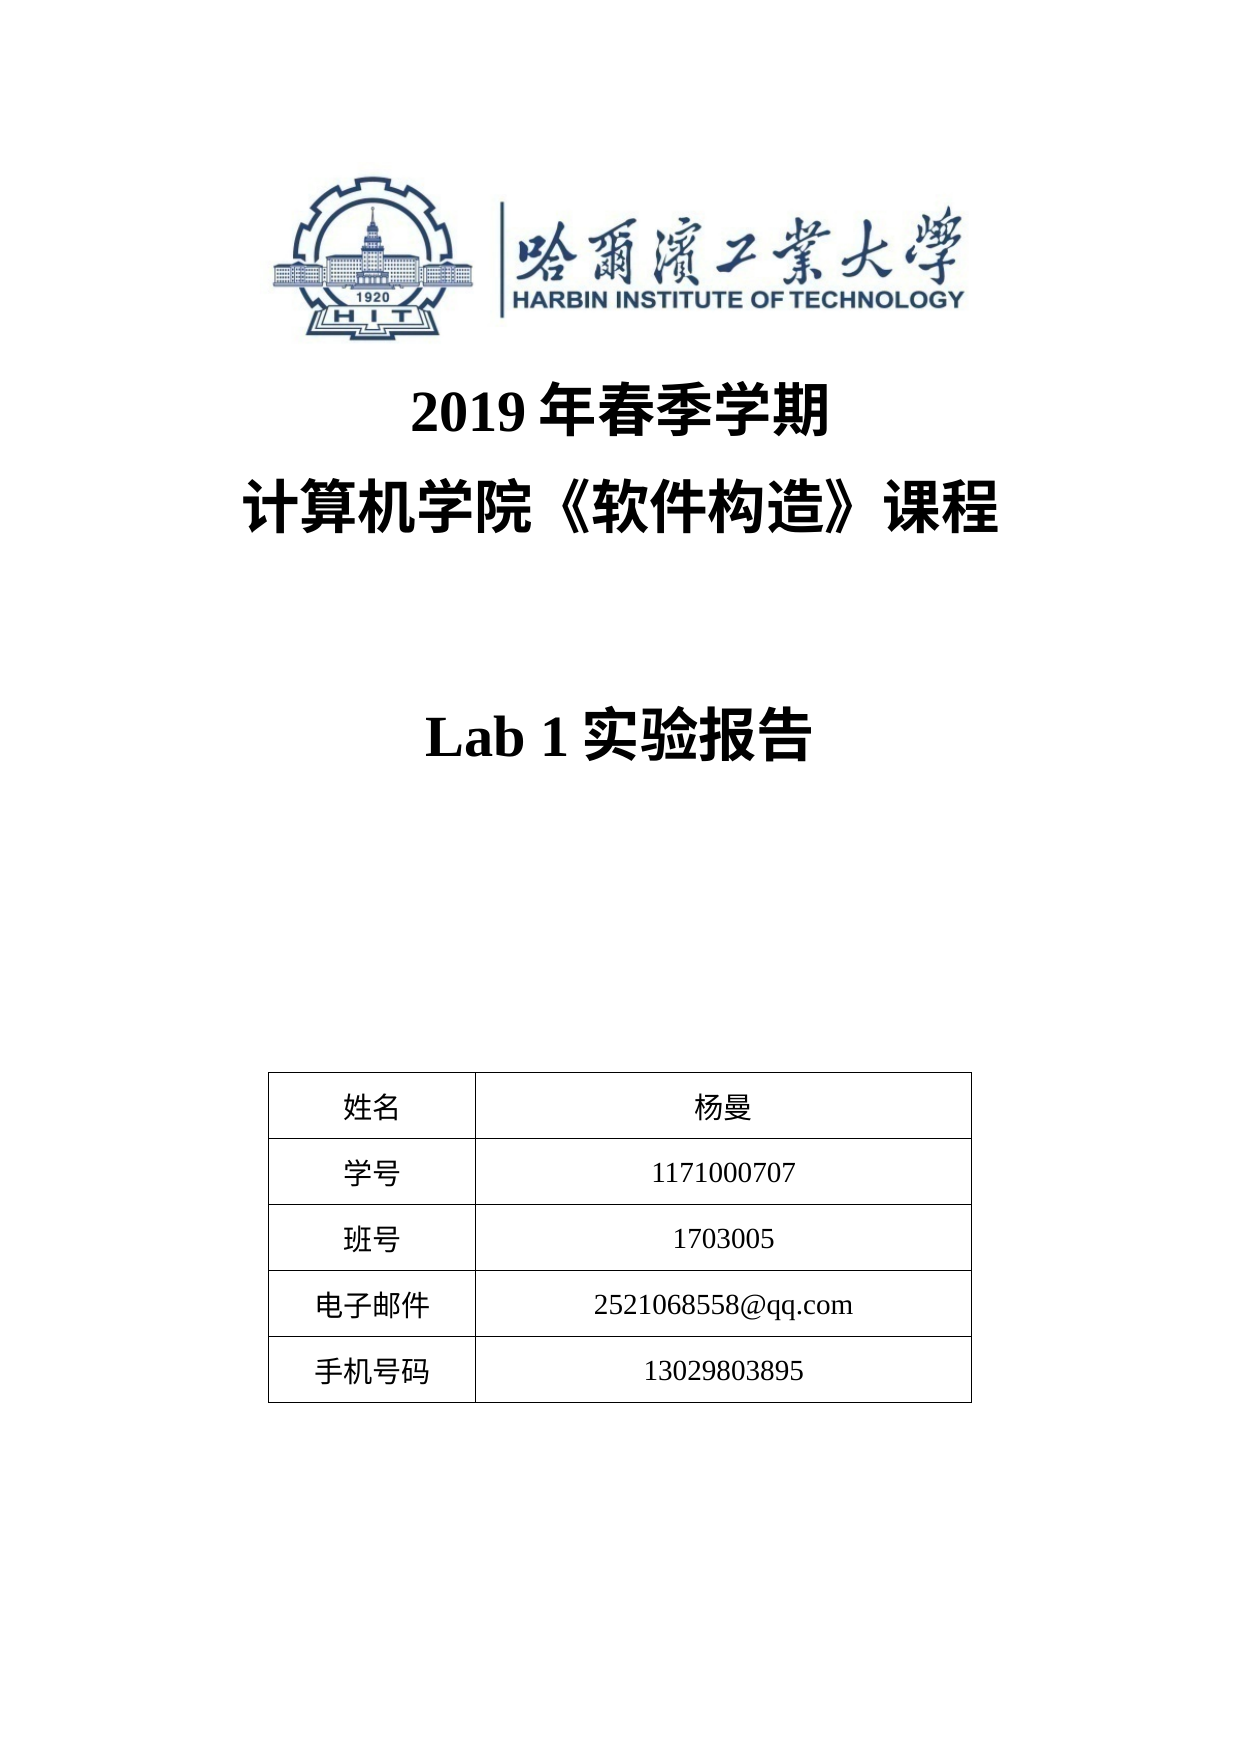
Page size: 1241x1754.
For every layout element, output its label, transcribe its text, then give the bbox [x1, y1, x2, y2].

table_header 杨曼 [476, 1073, 971, 1138]
table_cell 班号 [269, 1205, 475, 1270]
table_cell 13029803895 [476, 1337, 971, 1402]
table_cell 学号 [269, 1139, 475, 1204]
table_cell 手机号码 [269, 1337, 475, 1402]
table_header 姓名 [269, 1073, 475, 1138]
table_cell 电子邮件 [269, 1271, 475, 1336]
table_cell 2521068558@qq.com [476, 1271, 971, 1336]
text Lab 1实验报告 [187, 682, 1053, 812]
table_cell 1171000707 [476, 1139, 971, 1204]
text 2019年春季学期 计算机学院《软件构造》课程 [187, 357, 1053, 552]
table_cell 1703005 [476, 1205, 971, 1270]
picture [259, 162, 981, 356]
